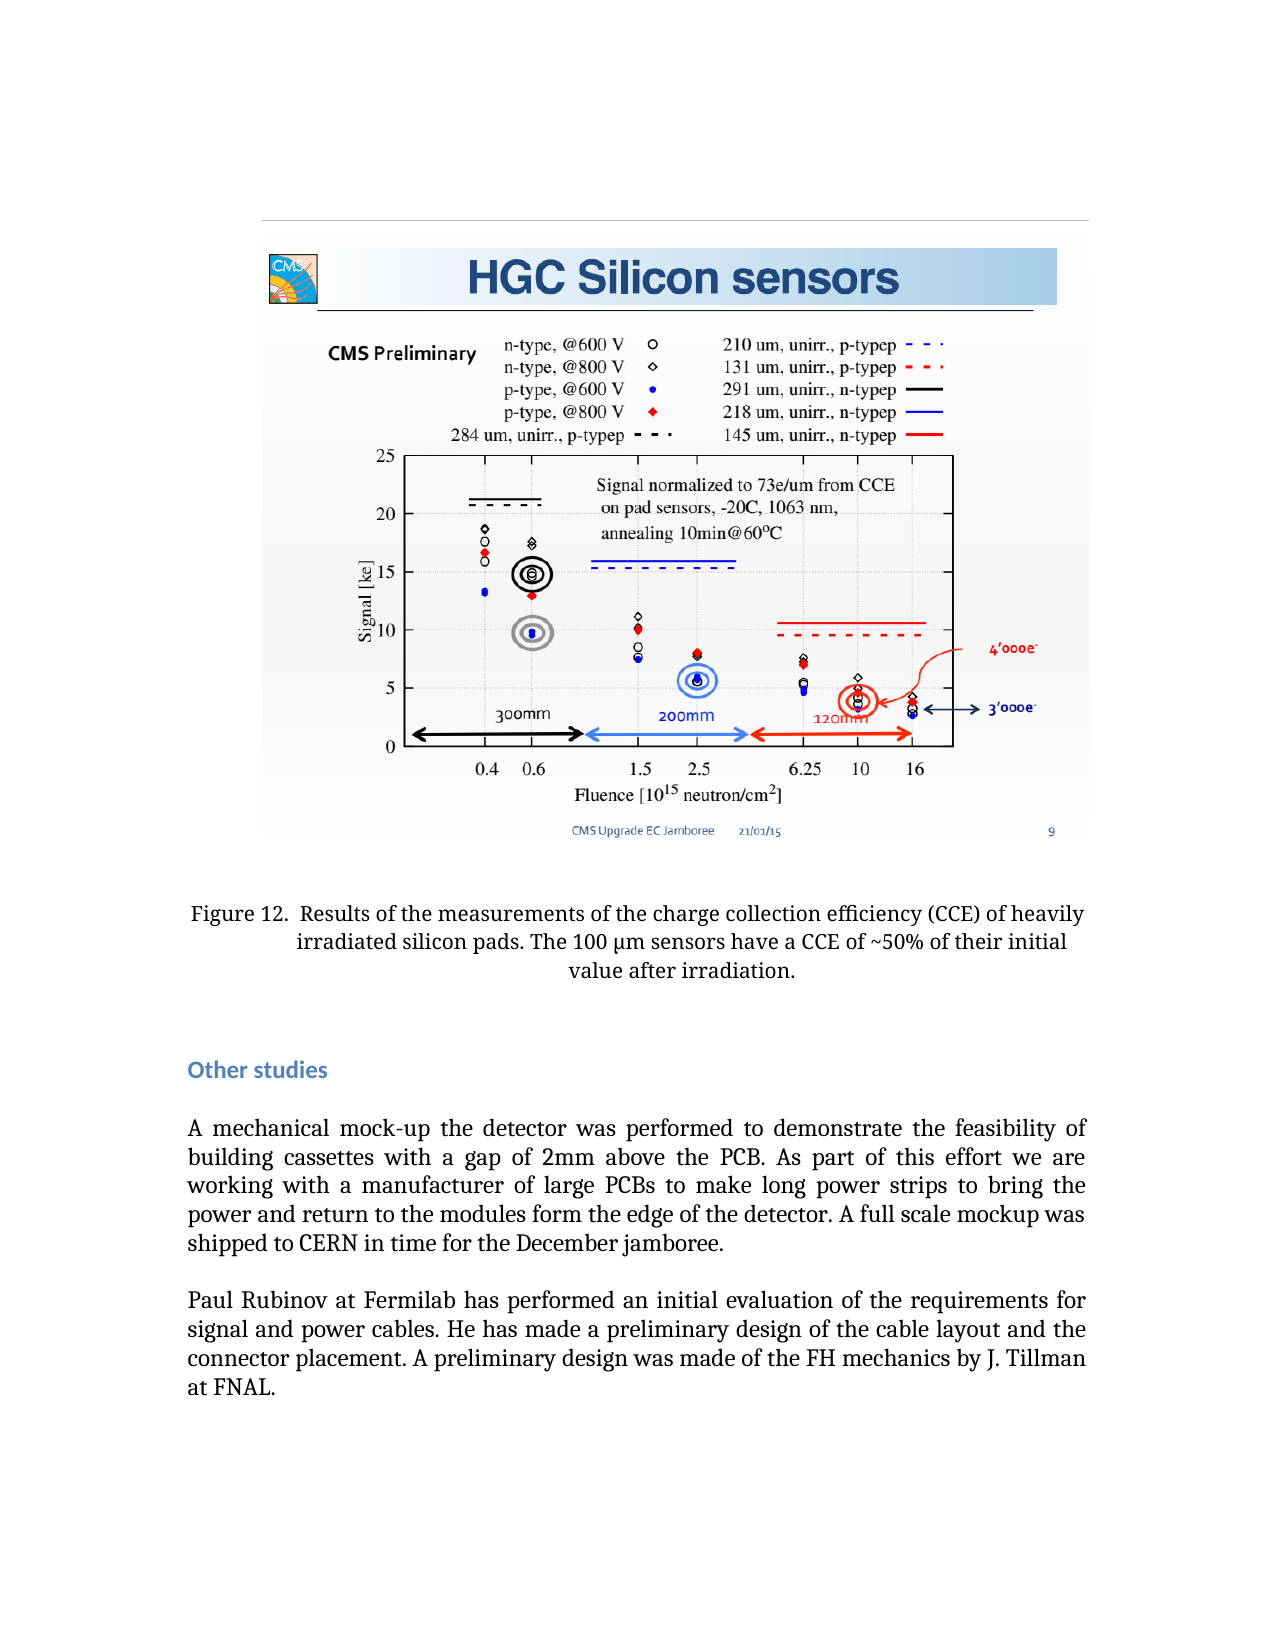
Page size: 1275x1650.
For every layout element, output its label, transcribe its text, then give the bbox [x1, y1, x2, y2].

text A mechanical mock-up the detector was performed to demonstrate the feasibility of building cassettes with a gap of 2mm above the PCB. As part of this effort we are working with a manufacturer of large PCBs to make long power strips to bring the power and return to the modules form the edge of the detector. A full scale mockup was shipped to CERN in time for the December jamboree. [187, 1114, 1087, 1258]
text Paul Rubinov at Fermilab has performed an initial evaluation of the requirements for signal and power cables. He has made a preliminary design of the cable layout and the connector placement. A preliminary design was made of the FH mechanics by J. Tillman at FNAL. [187, 1286, 1087, 1401]
subtitle Other studies [187, 1054, 1087, 1085]
text Figure 12. Results of the measurements of the charge collection efficiency (CCE) of heavily irradiated silicon pads. The 100 µm sensors have a CCE of ~50% of their initial value after irradiation. [187, 899, 1087, 984]
